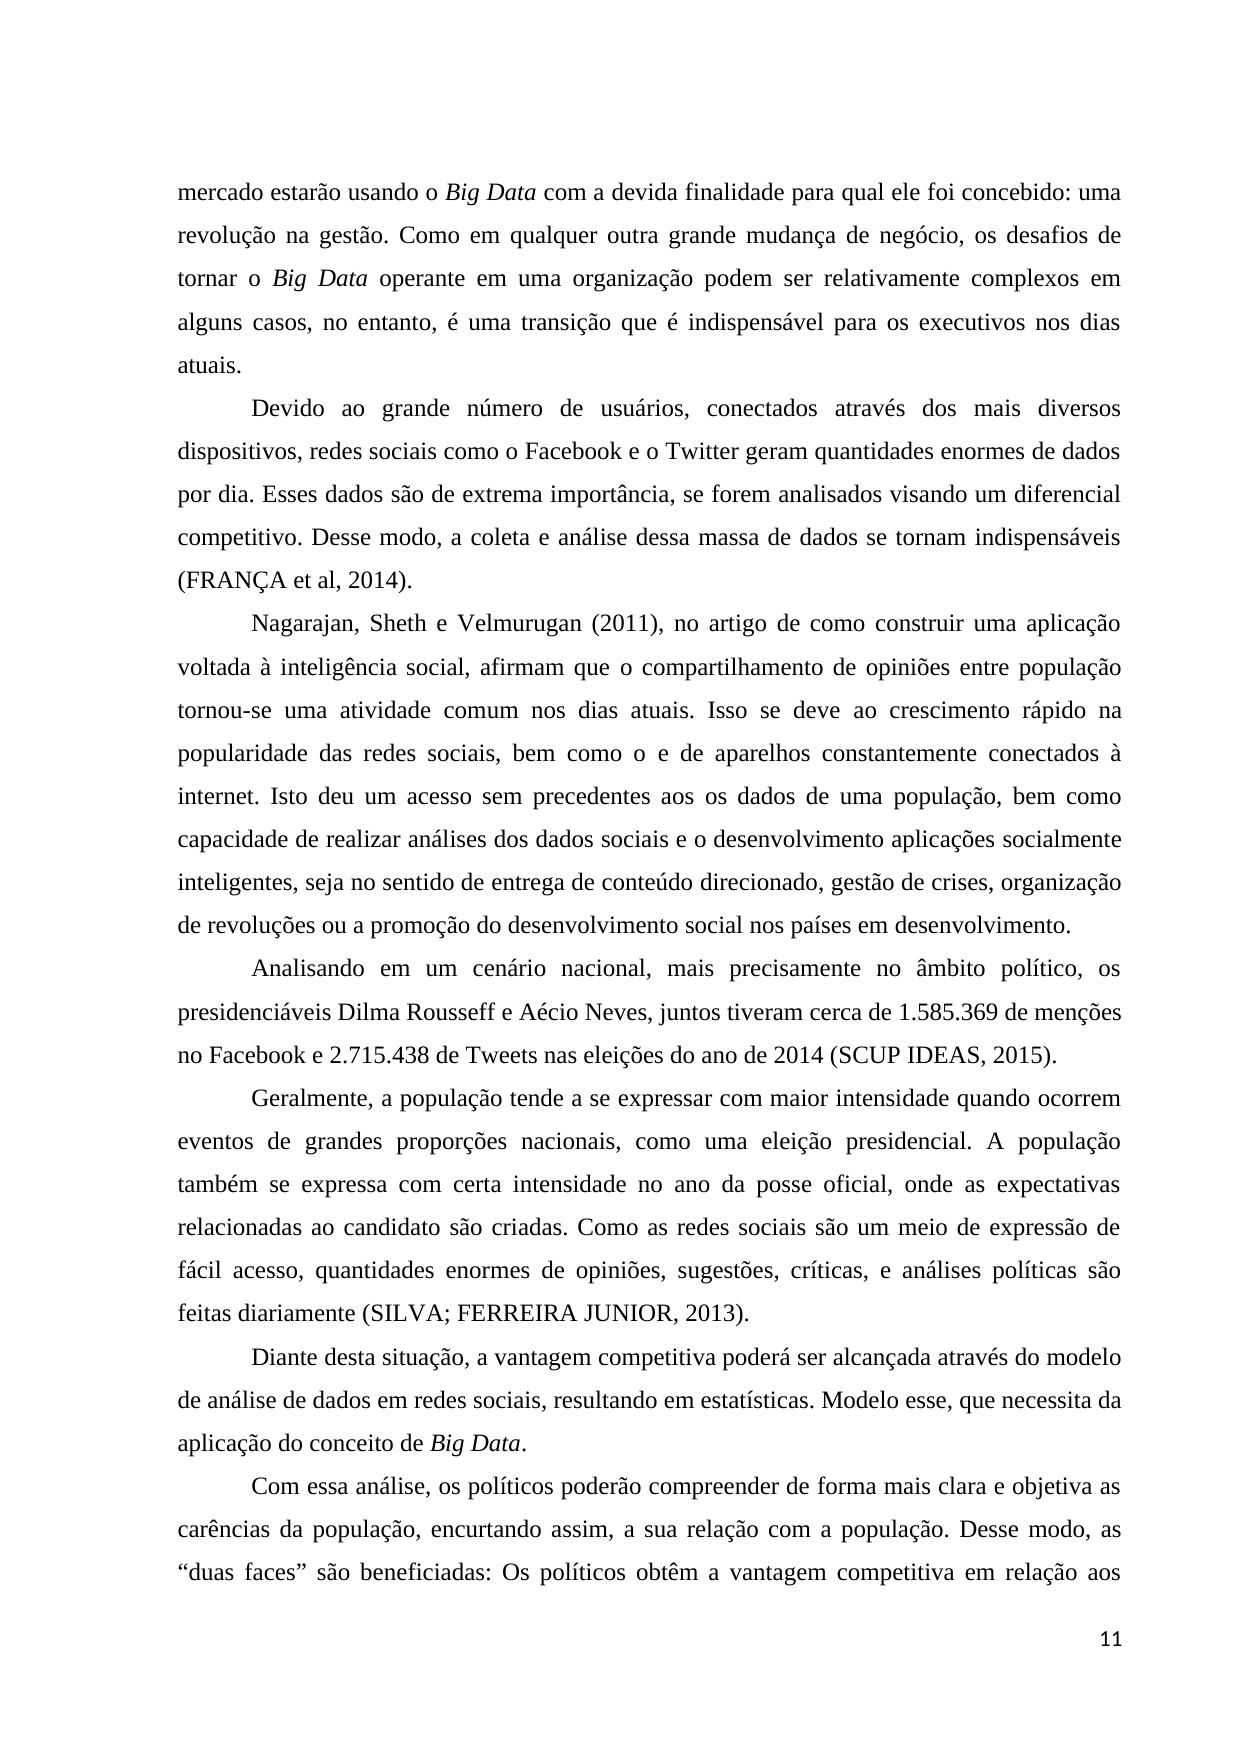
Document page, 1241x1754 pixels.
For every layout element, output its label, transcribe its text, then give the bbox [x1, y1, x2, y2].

text Diante desta situação, a vantagem competitiva poderá ser alcançada através do modelo de análise de dados em redes sociais, resultando em estatísticas. Modelo esse, que necessita da aplicação do conceito de Big Data. [177, 1342, 1122, 1457]
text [177, 1471, 1122, 1586]
text Analisando em um cenário nacional, mais precisamente no âmbito político, os presidenciáveis Dilma Rousseff e Aécio Neves, juntos tiveram cerca de 1.585.369 de menções no Facebook e 2.715.438 de Tweets nas eleições do ano de 2014 (SCUP IDEAS, 2015). [177, 953, 1122, 1068]
text Nagarajan, Sheth e Velmurugan (2011), no artigo de como construir uma aplicação voltada à inteligência social, afirmam que o compartilhamento de opiniões entre população tornou-se uma atividade comum nos dias atuais. Isso se deve ao crescimento rápido na popularidade das redes sociais, bem como o e de aparelhos constantemente conectados à internet. Isto deu um acesso sem precedentes aos os dados de uma população, bem como capacidade de realizar análises dos dados sociais e o desenvolvimento aplicações socialmente inteligentes, seja no sentido de entrega de conteúdo direcionado, gestão de crises, organização de revoluções ou a promoção do desenvolvimento social nos países em desenvolvimento. [177, 608, 1122, 939]
text Geralmente, a população tende a se expressar com maior intensidade quando ocorrem eventos de grandes proporções nacionais, como uma eleição presidencial. A população também se expressa com certa intensidade no ano da posse oficial, onde as expectativas relacionadas ao candidato são criadas. Como as redes sociais são um meio de expressão de fácil acesso, quantidades enormes de opiniões, sugestões, críticas, e análises políticas são feitas diariamente (SILVA; FERREIRA JUNIOR, 2013). [177, 1083, 1122, 1327]
text Devido ao grande número de usuários, conectados através dos mais diversos dispositivos, redes sociais como o Facebook e o Twitter geram quantidades enormes de dados por dia. Esses dados são de extrema importância, se forem analisados visando um diferencial competitivo. Desse modo, a coleta e análise dessa massa de dados se tornam indispensáveis (FRANÇA et al, 2014). [177, 393, 1122, 594]
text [177, 177, 1122, 378]
